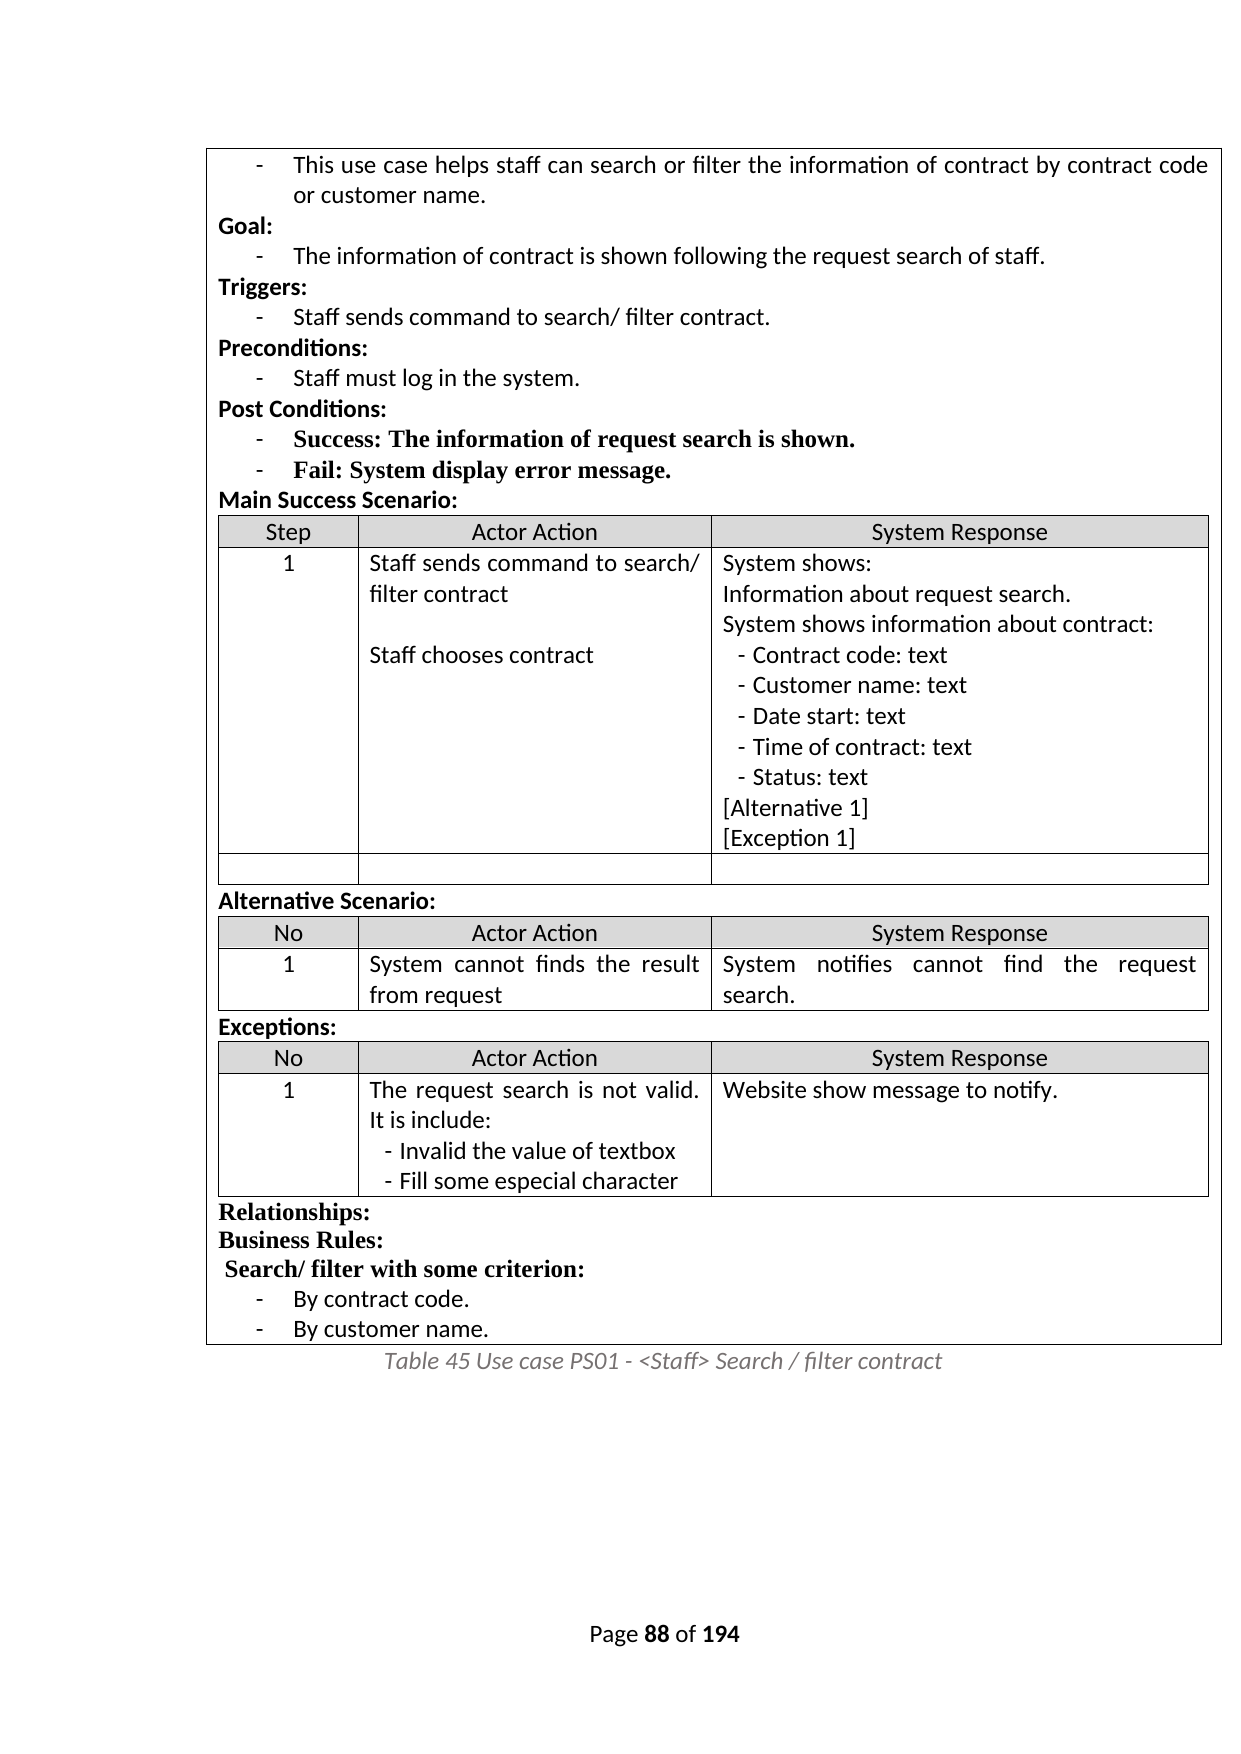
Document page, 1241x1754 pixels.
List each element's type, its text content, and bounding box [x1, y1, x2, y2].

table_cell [207, 149, 1221, 1344]
